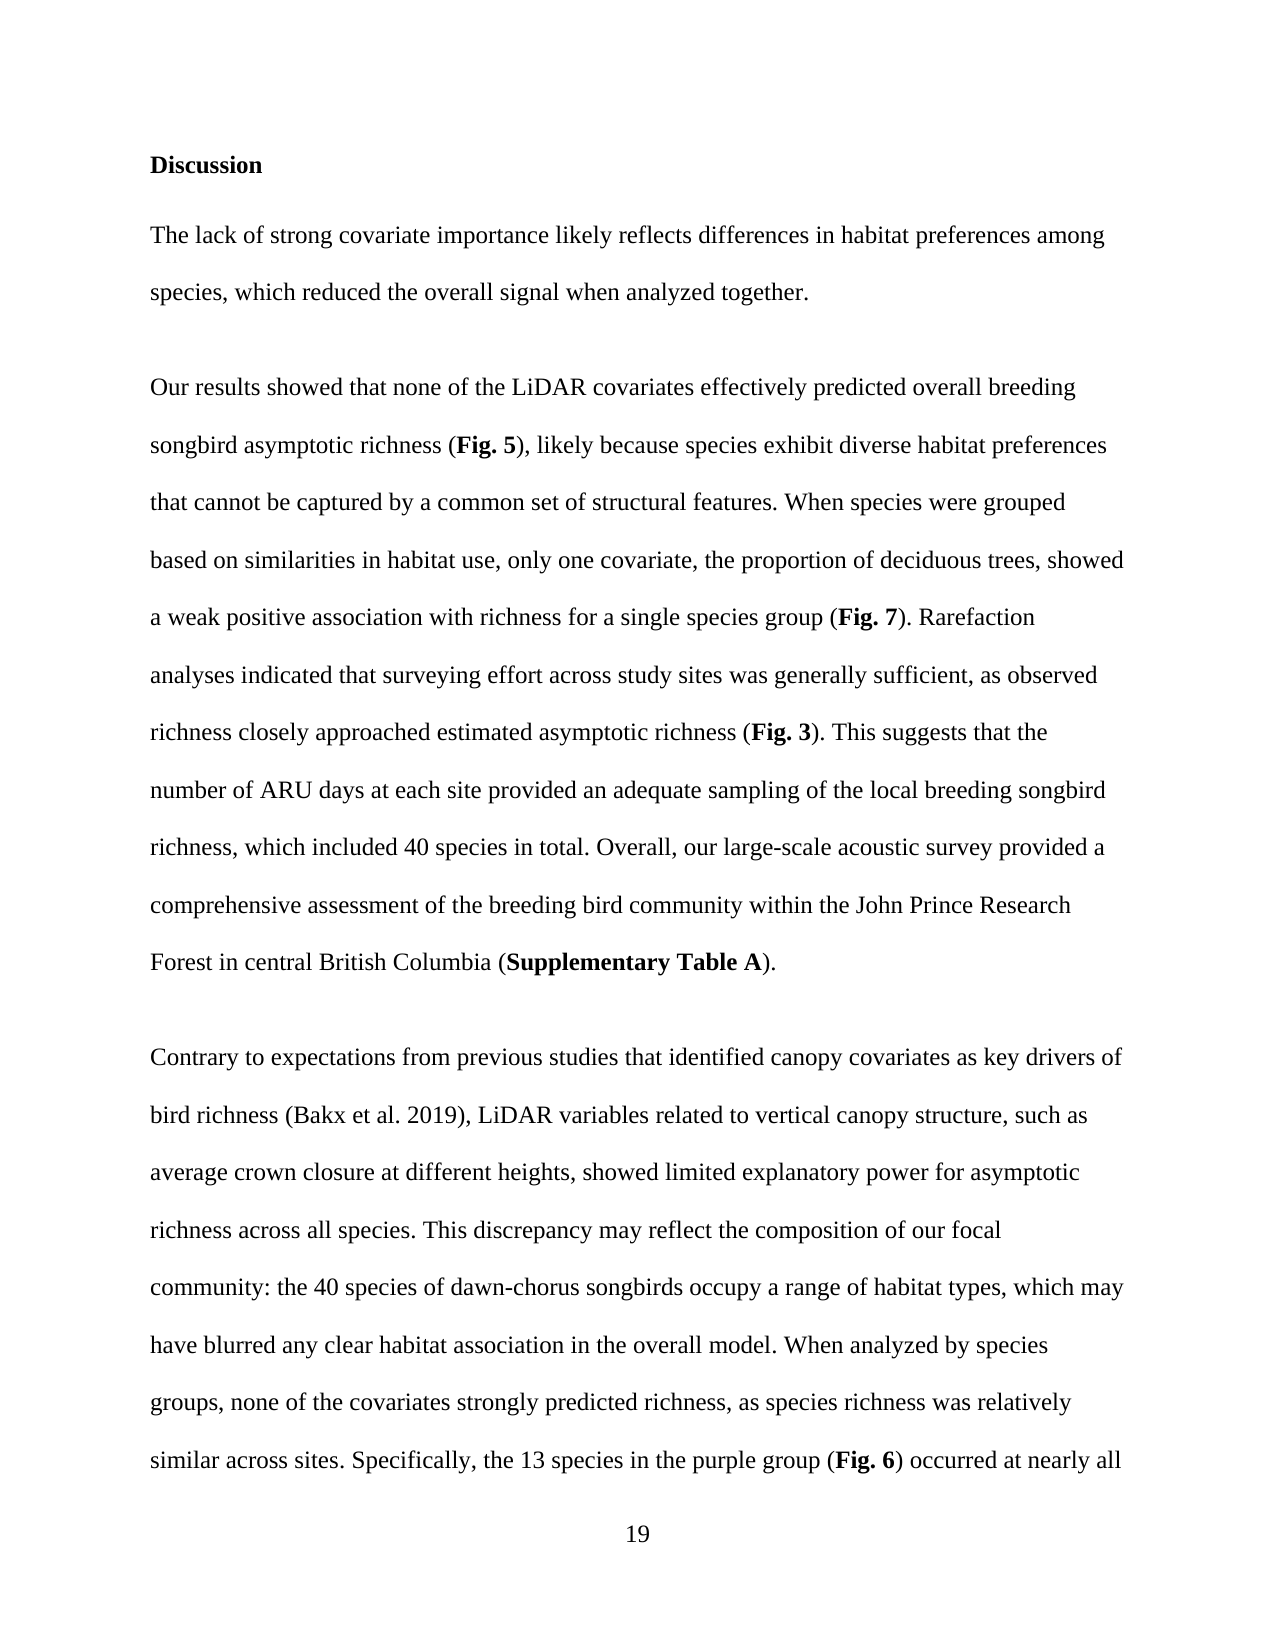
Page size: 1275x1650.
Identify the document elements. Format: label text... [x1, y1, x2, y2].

subtitle Discussion [150, 150, 1125, 179]
text The lack of strong covariate importance likely reflects differences in habitat preferences among species, which reduced the overall signal when analyzed together. [150, 220, 1125, 306]
text Our results showed that none of the LiDAR covariates effectively predicted overall breeding songbird asymptotic richness (Fig. 5), likely because species exhibit diverse habitat preferences that cannot be captured by a common set of structural features. When species were grouped based on similarities in habitat use, only one covariate, the proportion of deciduous trees, showed a weak positive association with richness for a single species group (Fig. 7). Rarefaction analyses indicated that surveying effort across study sites was generally sufficient, as observed richness closely approached estimated asymptotic richness (Fig. 3). This suggests that the number of ARU days at each site provided an adequate sampling of the local breeding songbird richness, which included 40 species in total. Overall, our large-scale acoustic survey provided a comprehensive assessment of the breeding bird community within the John Prince Research Forest in central British Columbia (Supplementary Table A). [150, 372, 1125, 976]
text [150, 1042, 1125, 1474]
